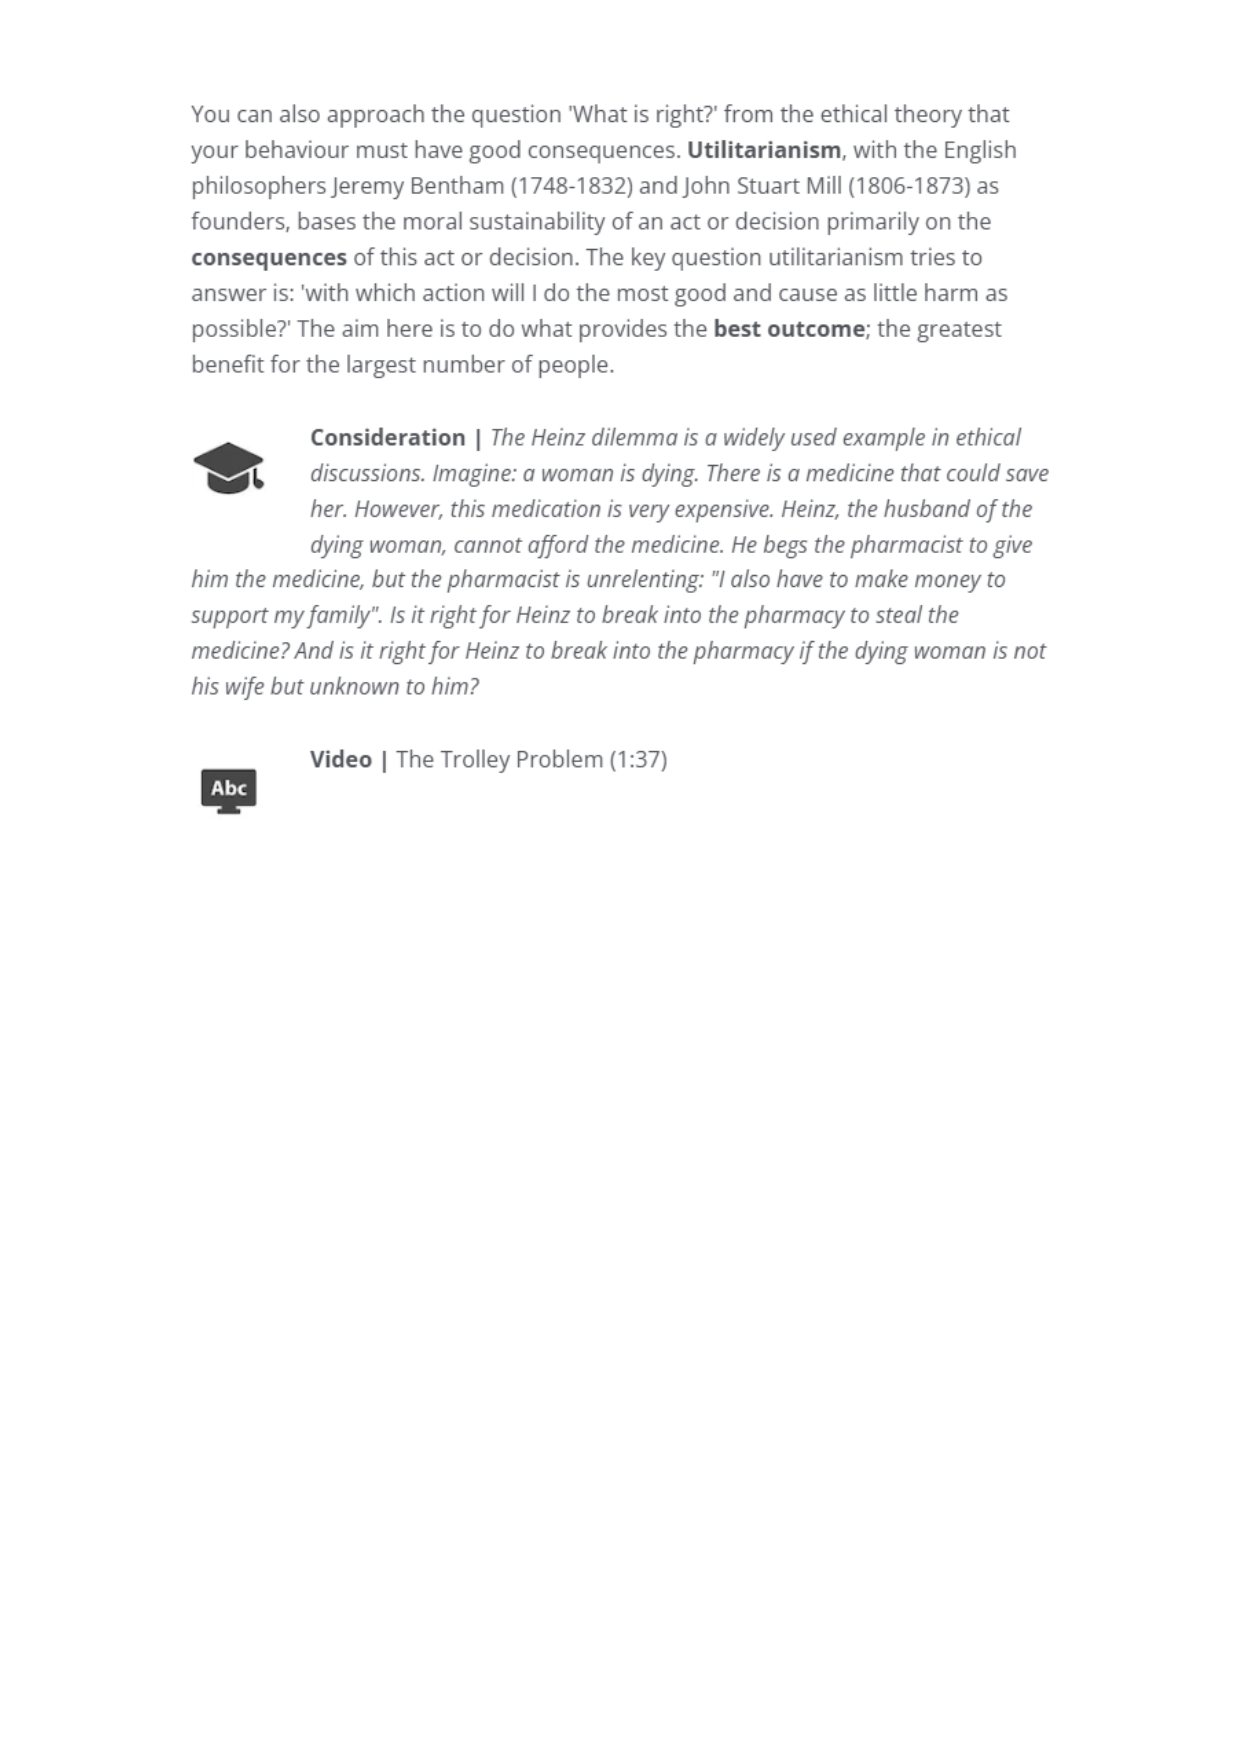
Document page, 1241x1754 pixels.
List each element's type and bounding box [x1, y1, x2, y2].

picture [177, 88, 1063, 857]
